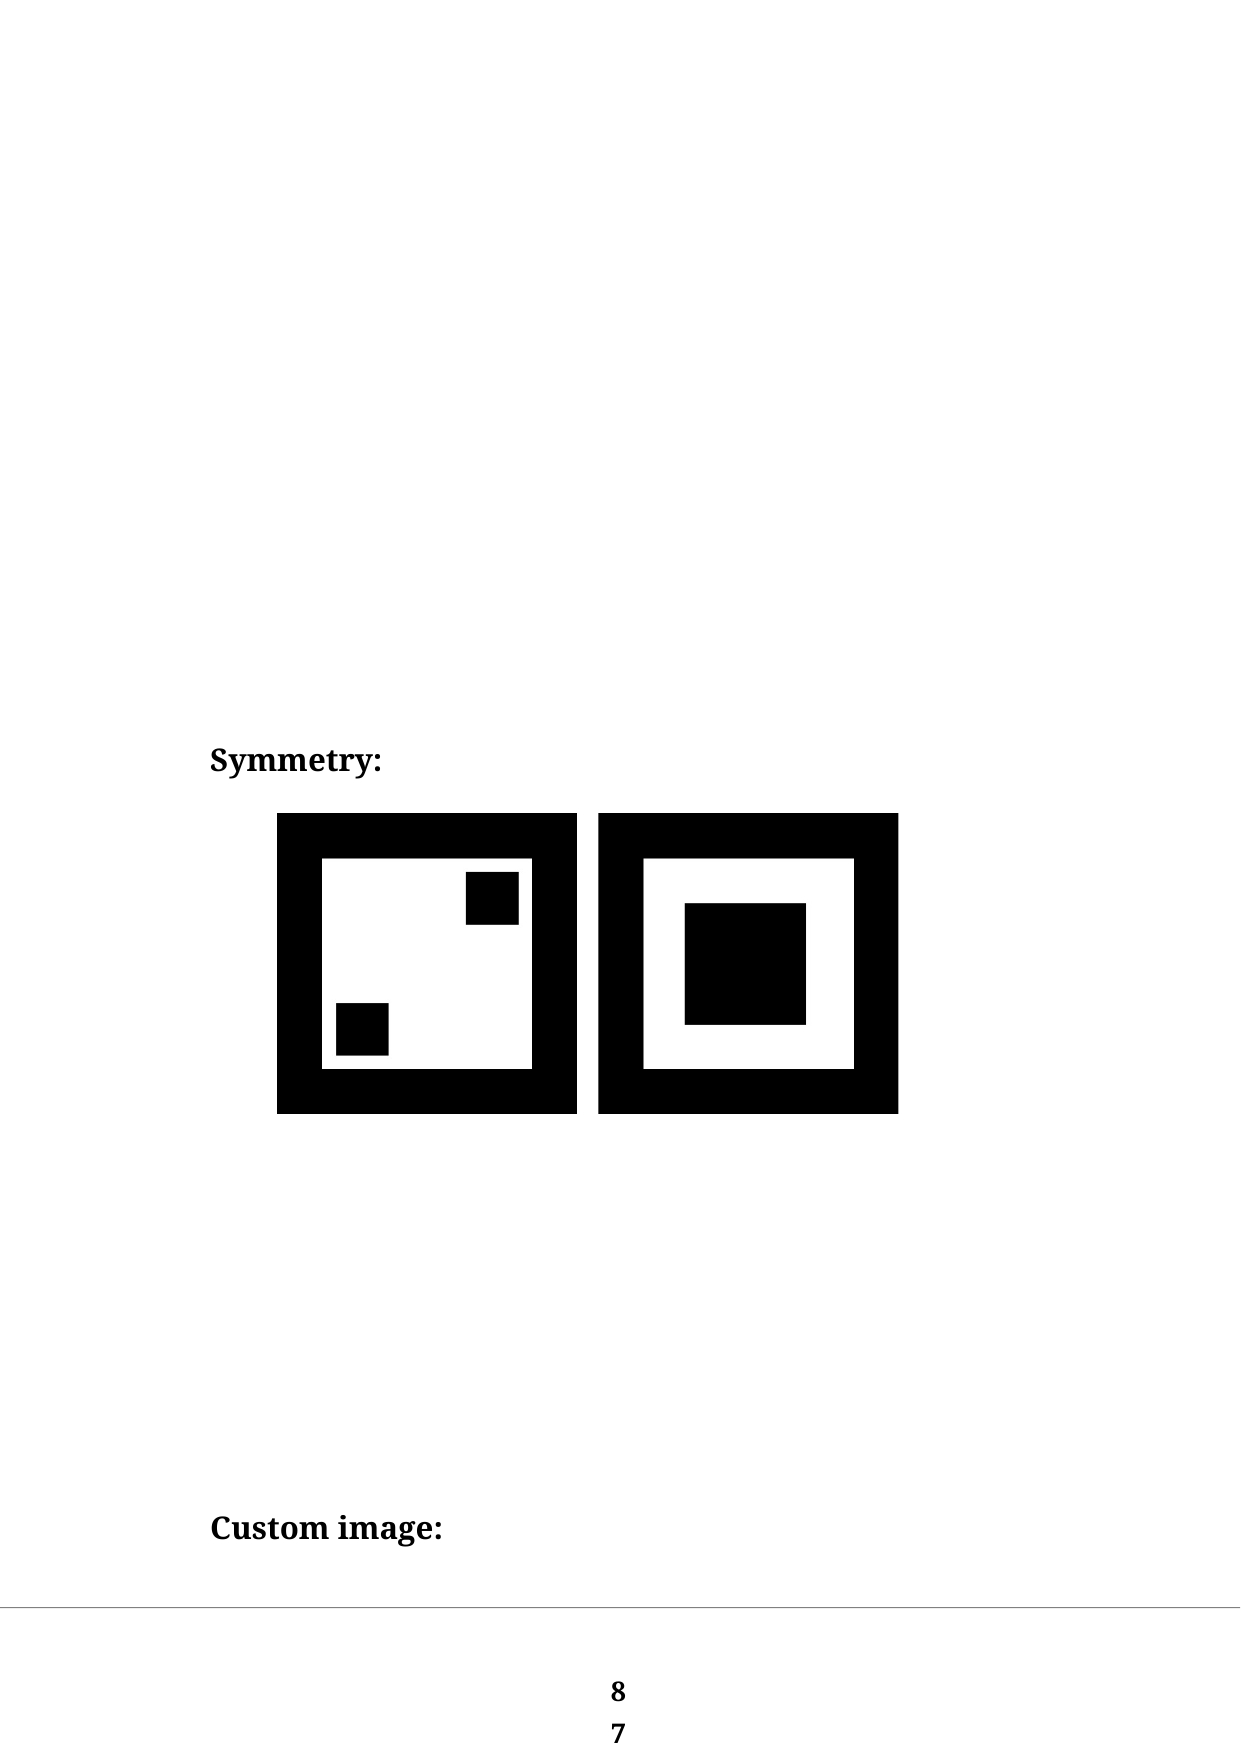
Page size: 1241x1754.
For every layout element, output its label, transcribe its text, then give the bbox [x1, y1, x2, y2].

text Custom image: [210, 1506, 1045, 1549]
picture [277, 813, 577, 1114]
text Symmetry: [210, 738, 1045, 781]
picture [598, 813, 899, 1114]
